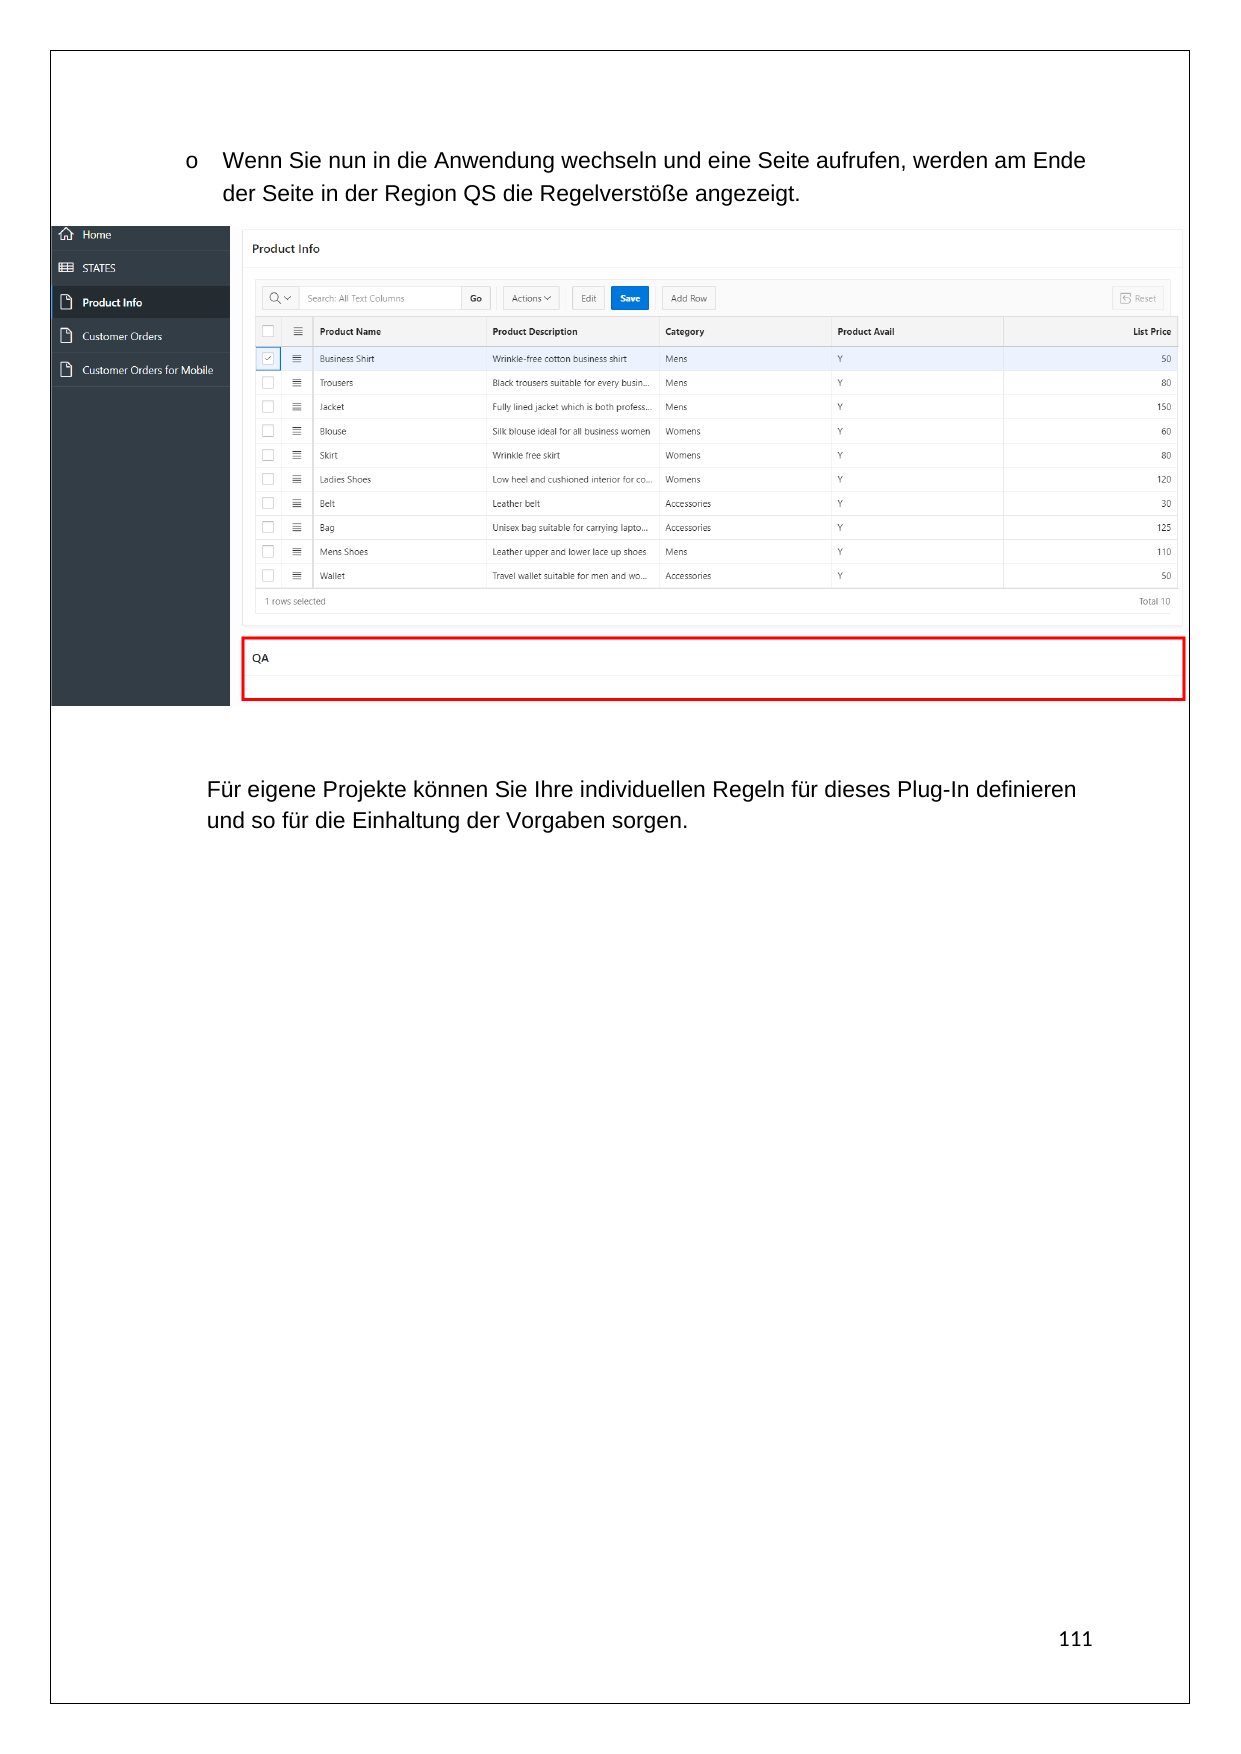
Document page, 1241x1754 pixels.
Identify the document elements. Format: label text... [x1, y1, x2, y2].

list Wenn Sie nun in die Anwendung wechseln und eine Seite aufrufen, werden am Ende der Seite in der Region QS die Regelverstöße angezeigt. [185, 147, 1093, 206]
text Für eigene Projekte können Sie Ihre individuellen Regeln für dieses Plug-In definieren und so für die Einhaltung der Vorgaben sorgen. [207, 776, 1093, 833]
picture [51, 226, 1189, 706]
